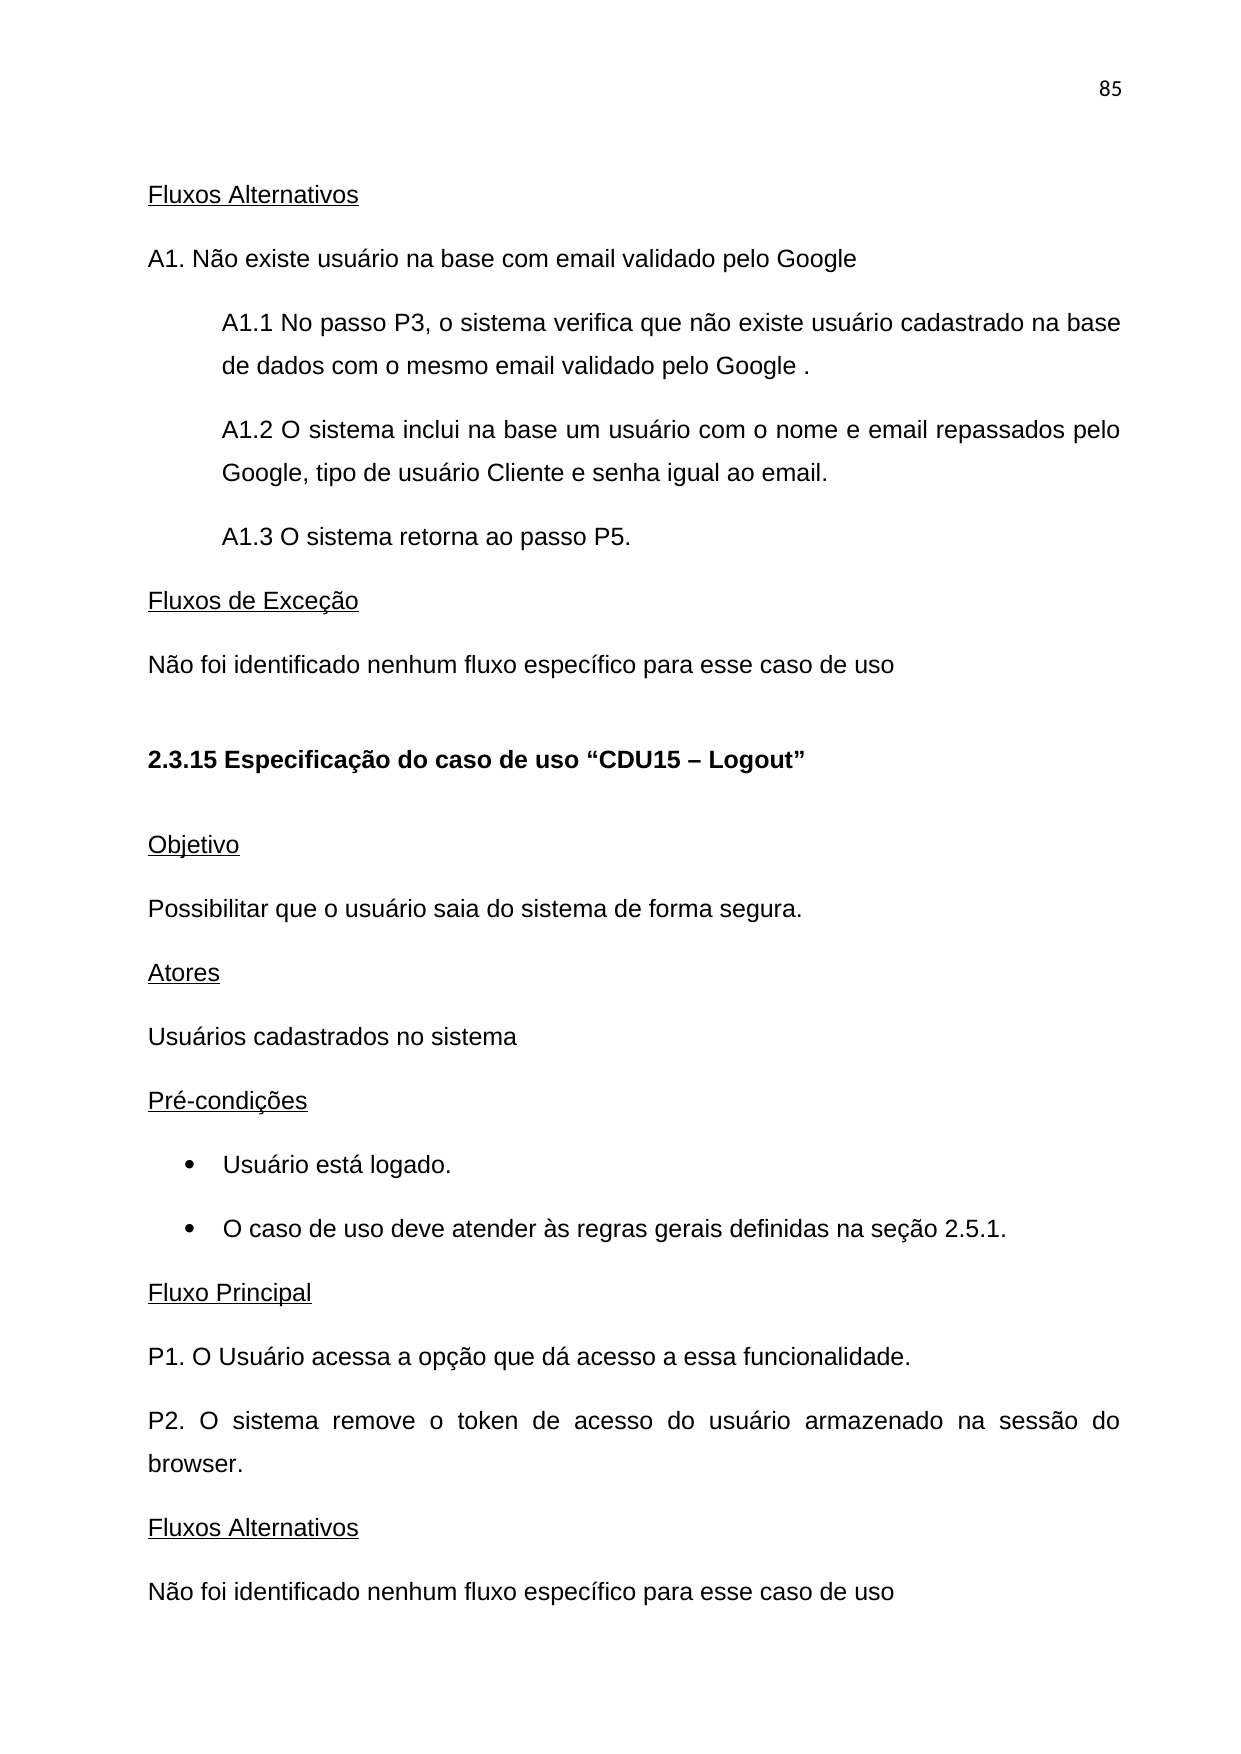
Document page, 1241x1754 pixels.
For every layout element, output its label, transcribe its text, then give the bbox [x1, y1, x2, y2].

list O caso de uso deve atender às regras gerais definidas na seção 2.5.1. [185, 1214, 1122, 1243]
text Usuários cadastrados no sistema [148, 1022, 1122, 1051]
text Objetivo [148, 830, 1122, 859]
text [148, 1577, 1122, 1606]
text Atores [148, 958, 1122, 987]
text 2.3.15 Especificação do caso de uso “CDU15 – Logout” [148, 745, 1122, 774]
text P1. O Usuário acessa a opção que dá acesso a essa funcionalidade. [148, 1342, 1122, 1371]
text A1.3 O sistema retorna ao passo P5. [222, 522, 1122, 550]
text Pré-condições [148, 1086, 1122, 1114]
text A1.1 No passo P3, o sistema verifica que não existe usuário cadastrado na base de dados com o mesmo email validado pelo Google . [222, 307, 1122, 379]
text Fluxos Alternativos [148, 1513, 1122, 1542]
text Não foi identificado nenhum fluxo específico para esse caso de uso [148, 649, 1122, 678]
list Usuário está logado. [185, 1150, 1122, 1178]
text Fluxo Principal [148, 1278, 1122, 1307]
text Possibilitar que o usuário saia do sistema de forma segura. [148, 894, 1122, 923]
text Fluxos de Exceção [148, 586, 1122, 614]
text P2. O sistema remove o token de acesso do usuário armazenado na sessão do browser. [148, 1406, 1122, 1478]
text A1.2 O sistema inclui na base um usuário com o nome e email repassados pelo Google, tipo de usuário Cliente e senha igual ao email. [222, 414, 1122, 486]
text A1. Não existe usuário na base com email validado pelo Google [148, 243, 1122, 272]
text Fluxos Alternativos [148, 179, 1122, 208]
